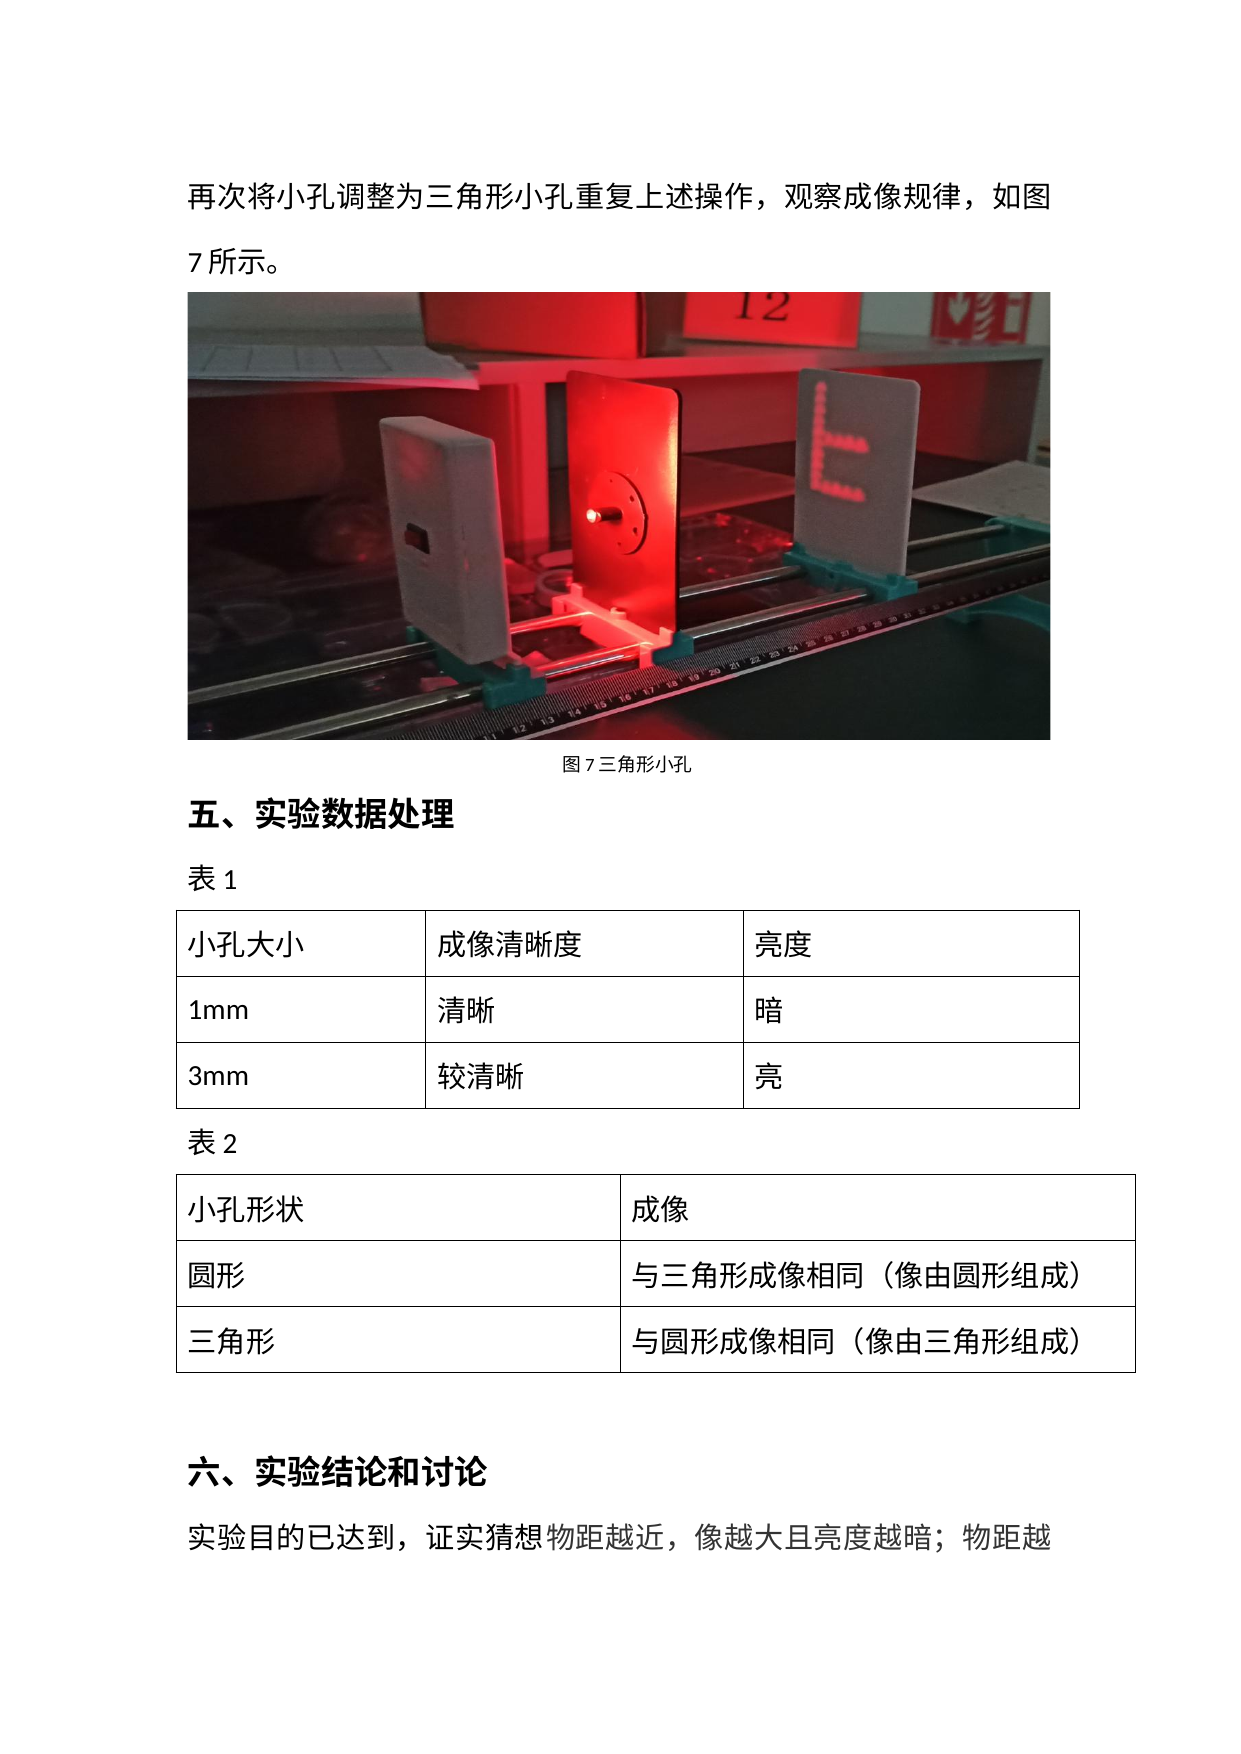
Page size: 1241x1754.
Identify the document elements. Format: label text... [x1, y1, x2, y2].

picture [187, 292, 1051, 740]
list 再次将小孔调整为三角形小孔重复上述操作，观察成像规律，如图7所示。 [187, 162, 1053, 292]
table_cell 与圆形成像相同（像由三角形组成） [621, 1307, 1135, 1372]
list 图7 三角形小孔 [187, 747, 1053, 779]
list 表1 [187, 844, 1053, 909]
list 实验数据处理 [187, 779, 1053, 844]
table_cell 暗 [744, 977, 1079, 1042]
table_cell 与三角形成像相同（像由圆形组成） [621, 1241, 1135, 1306]
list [187, 1503, 1053, 1568]
table_cell 圆形 [177, 1241, 620, 1306]
table_cell 3mm [177, 1043, 425, 1108]
table_header 小孔形状 [177, 1175, 620, 1240]
table_cell 清晰 [426, 977, 743, 1042]
table_header 小孔大小 [177, 911, 425, 976]
list 表2 [187, 1109, 1053, 1174]
table_header 成像清晰度 [426, 911, 743, 976]
list 六、实验结论和讨论 [187, 1438, 1053, 1503]
table_cell 1mm [177, 977, 425, 1042]
table_cell 较清晰 [426, 1043, 743, 1108]
table_cell 亮 [744, 1043, 1079, 1108]
table_header 成像 [621, 1175, 1135, 1240]
table_header 亮度 [744, 911, 1079, 976]
table_cell 三角形 [177, 1307, 620, 1372]
